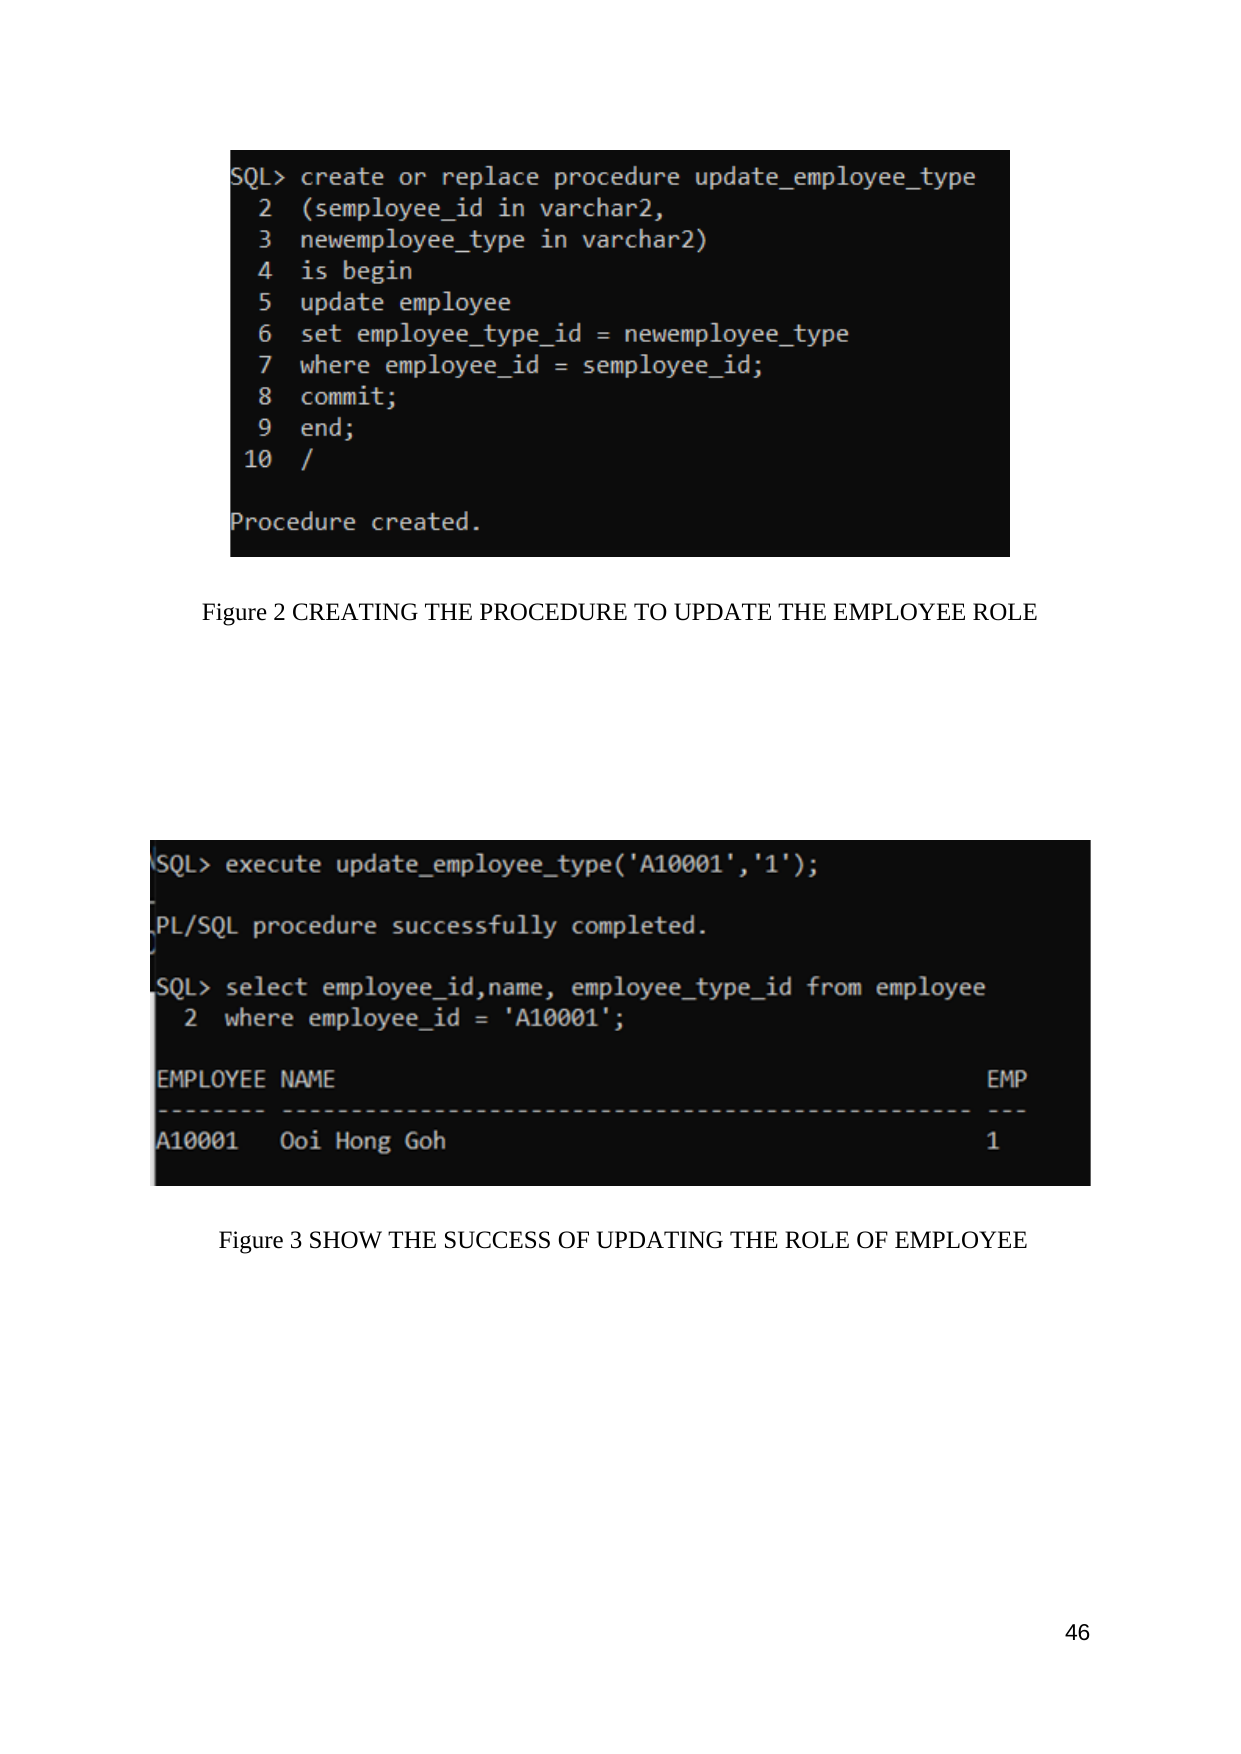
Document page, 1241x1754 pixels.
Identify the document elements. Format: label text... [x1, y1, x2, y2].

picture [230, 150, 1010, 557]
text Figure 2 CREATING THE PROCEDURE TO UPDATE THE EMPLOYEE ROLE [150, 597, 1090, 626]
text Figure 3 SHOW THE SUCCESS OF UPDATING THE ROLE OF EMPLOYEE [150, 1225, 1090, 1254]
picture [150, 840, 1091, 1186]
